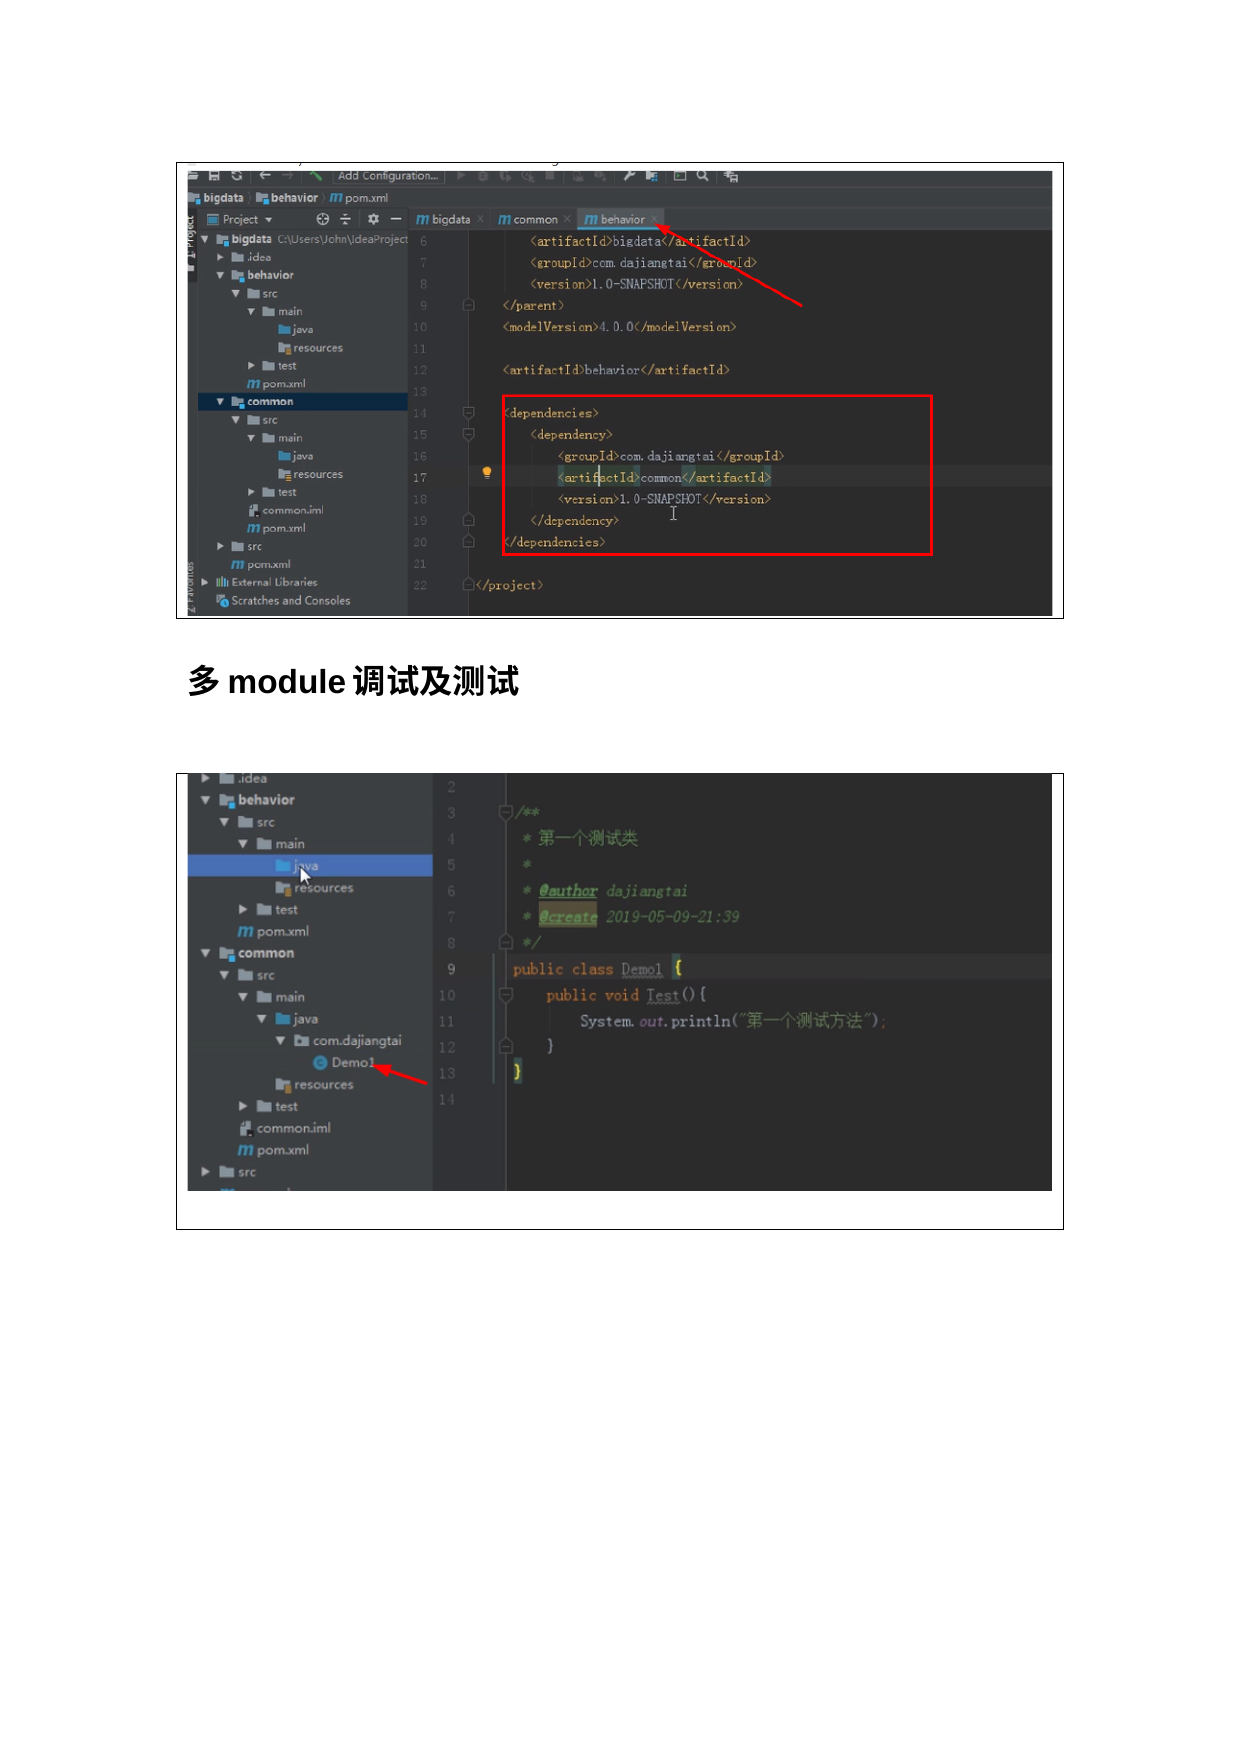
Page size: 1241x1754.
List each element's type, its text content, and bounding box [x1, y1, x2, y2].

subtitle 多module调试及测试 [187, 646, 1053, 711]
picture [187, 773, 1052, 1191]
table_header [177, 774, 1063, 1229]
picture [187, 163, 1053, 616]
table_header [177, 163, 1063, 618]
